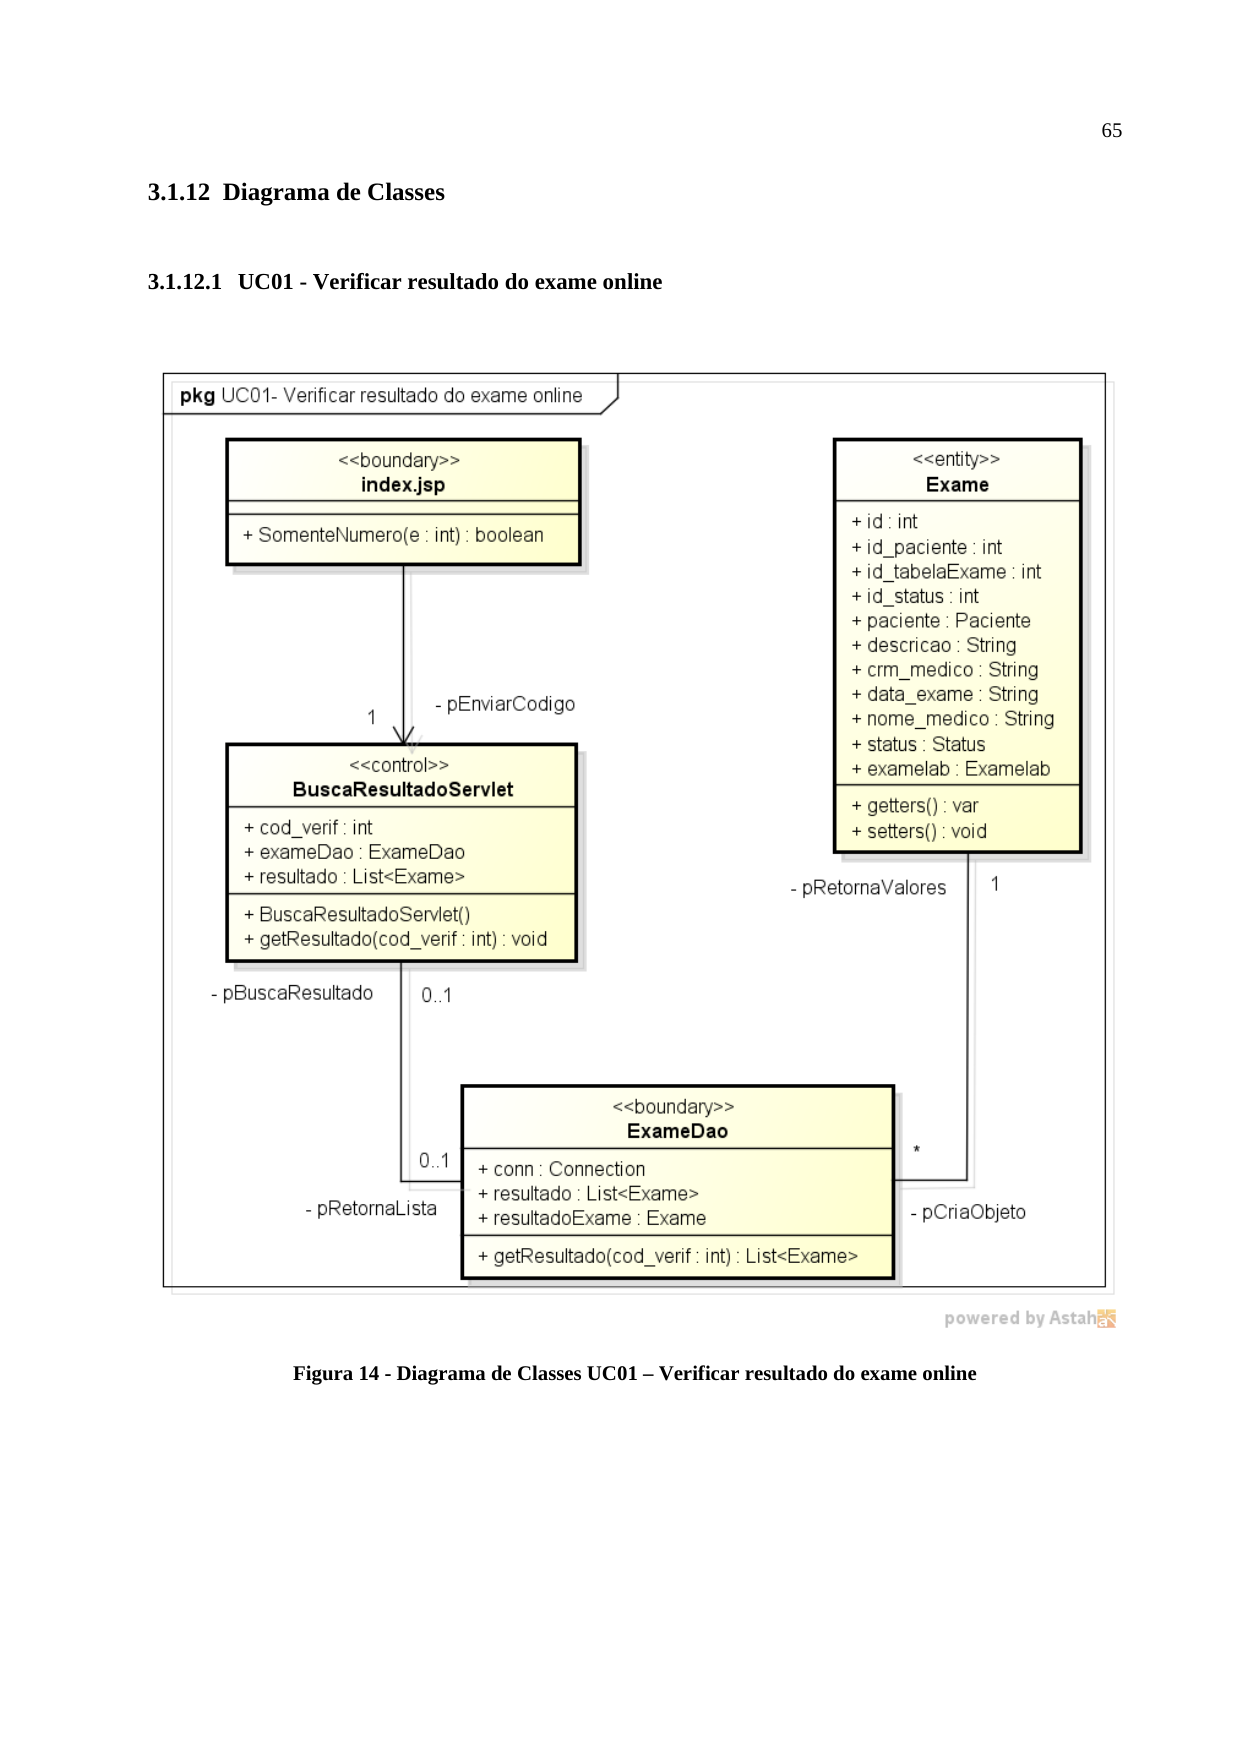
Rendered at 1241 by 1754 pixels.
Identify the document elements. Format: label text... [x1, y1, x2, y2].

picture [147, 357, 1122, 1334]
subtitle UC01 - Verificar resultado do exame online [148, 268, 1122, 295]
subtitle Diagrama de Classes [148, 177, 1122, 206]
